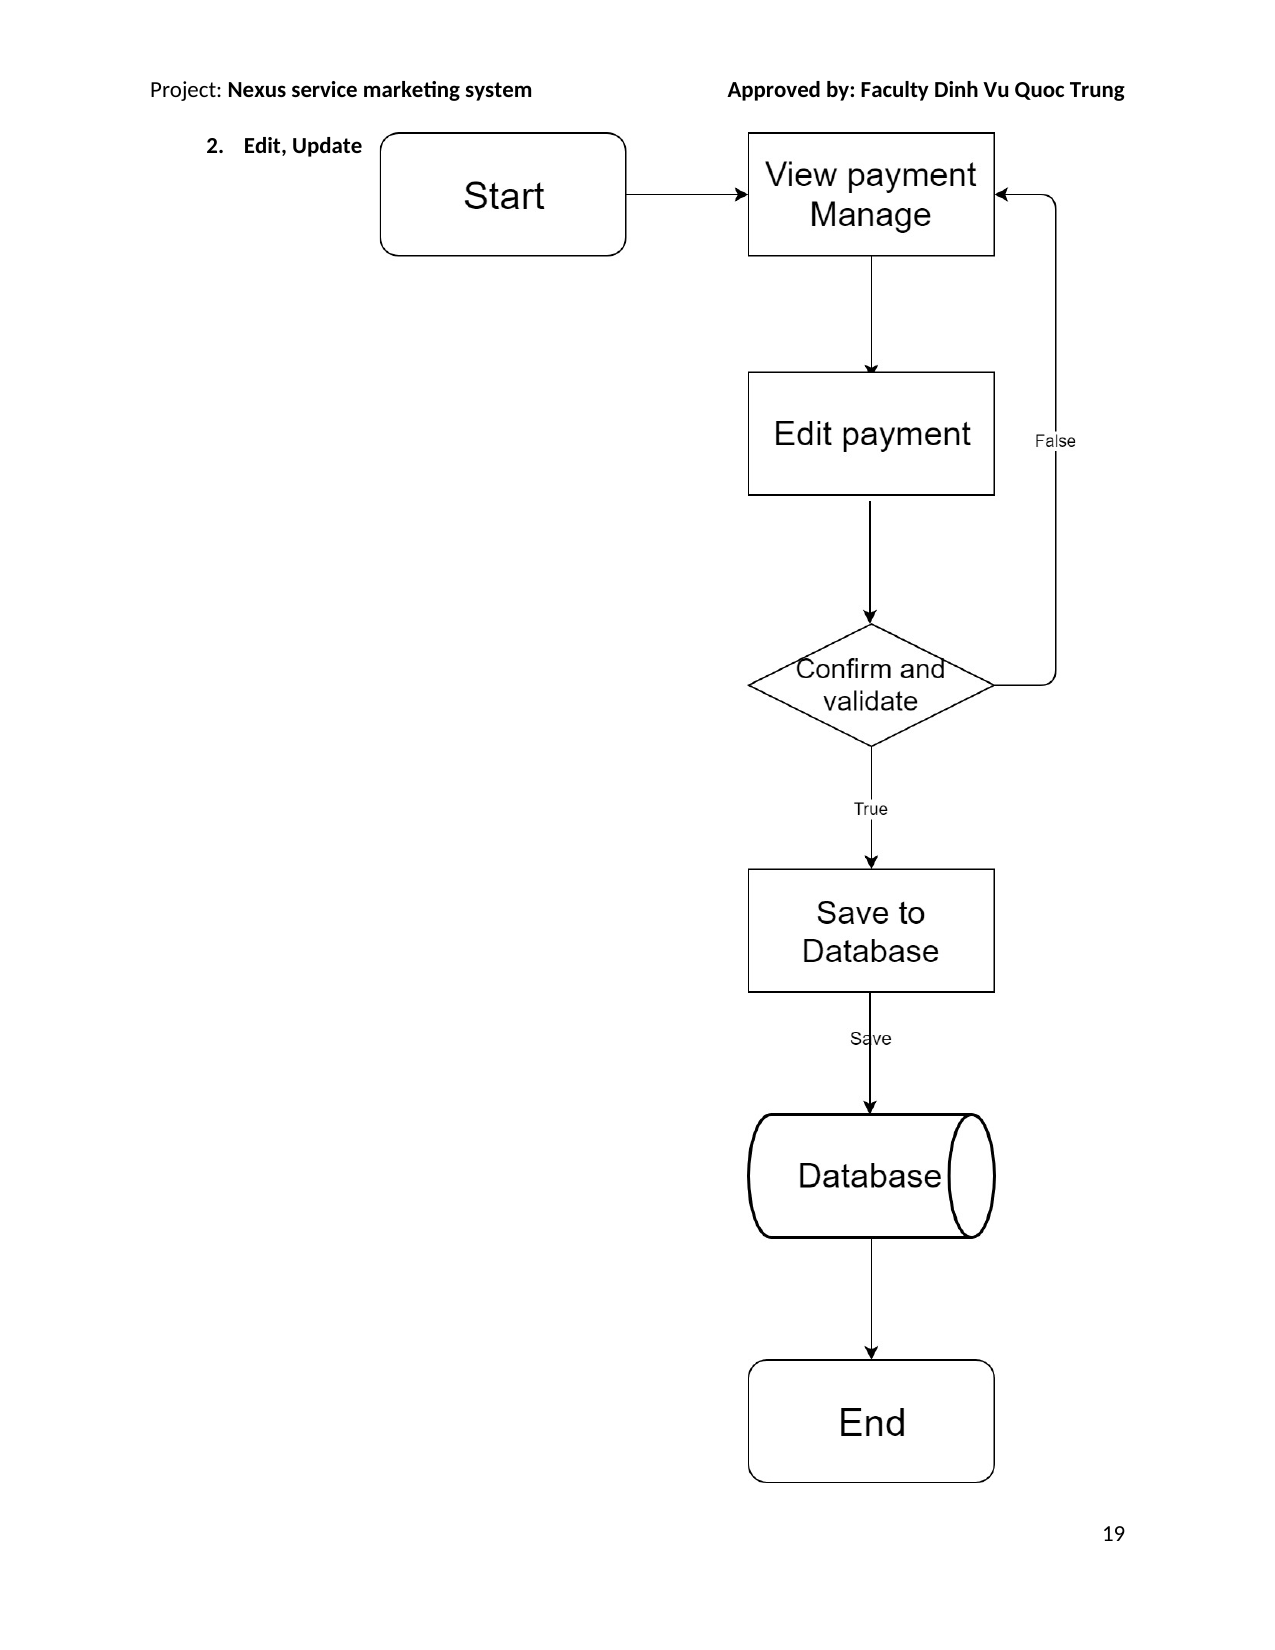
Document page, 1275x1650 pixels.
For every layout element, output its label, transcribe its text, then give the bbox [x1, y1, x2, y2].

list Edit, Update [206, 131, 1125, 159]
picture [379, 132, 1076, 1483]
